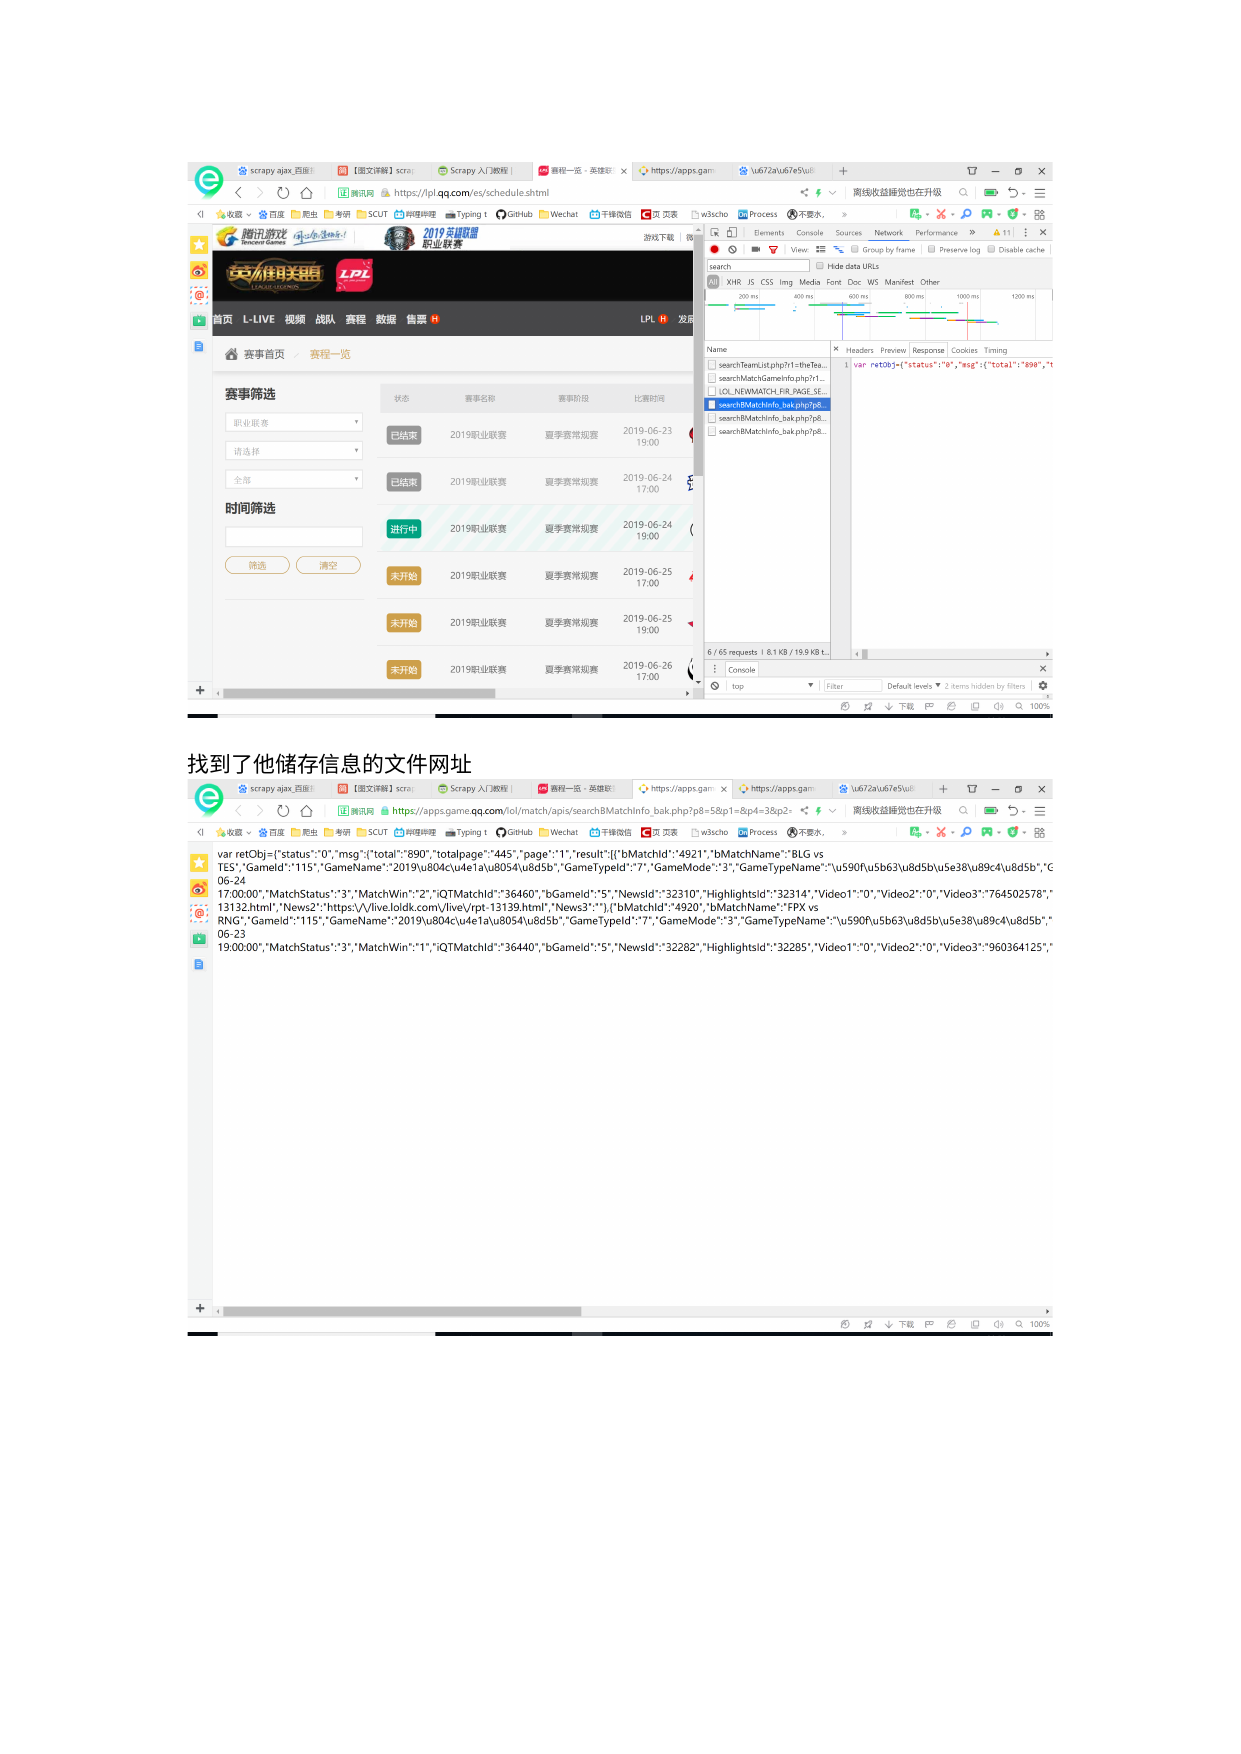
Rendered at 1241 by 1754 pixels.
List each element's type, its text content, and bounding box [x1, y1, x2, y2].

picture [187, 162, 1053, 718]
text 找到了他储存信息的文件网址 [187, 747, 1053, 779]
picture [187, 779, 1053, 1336]
